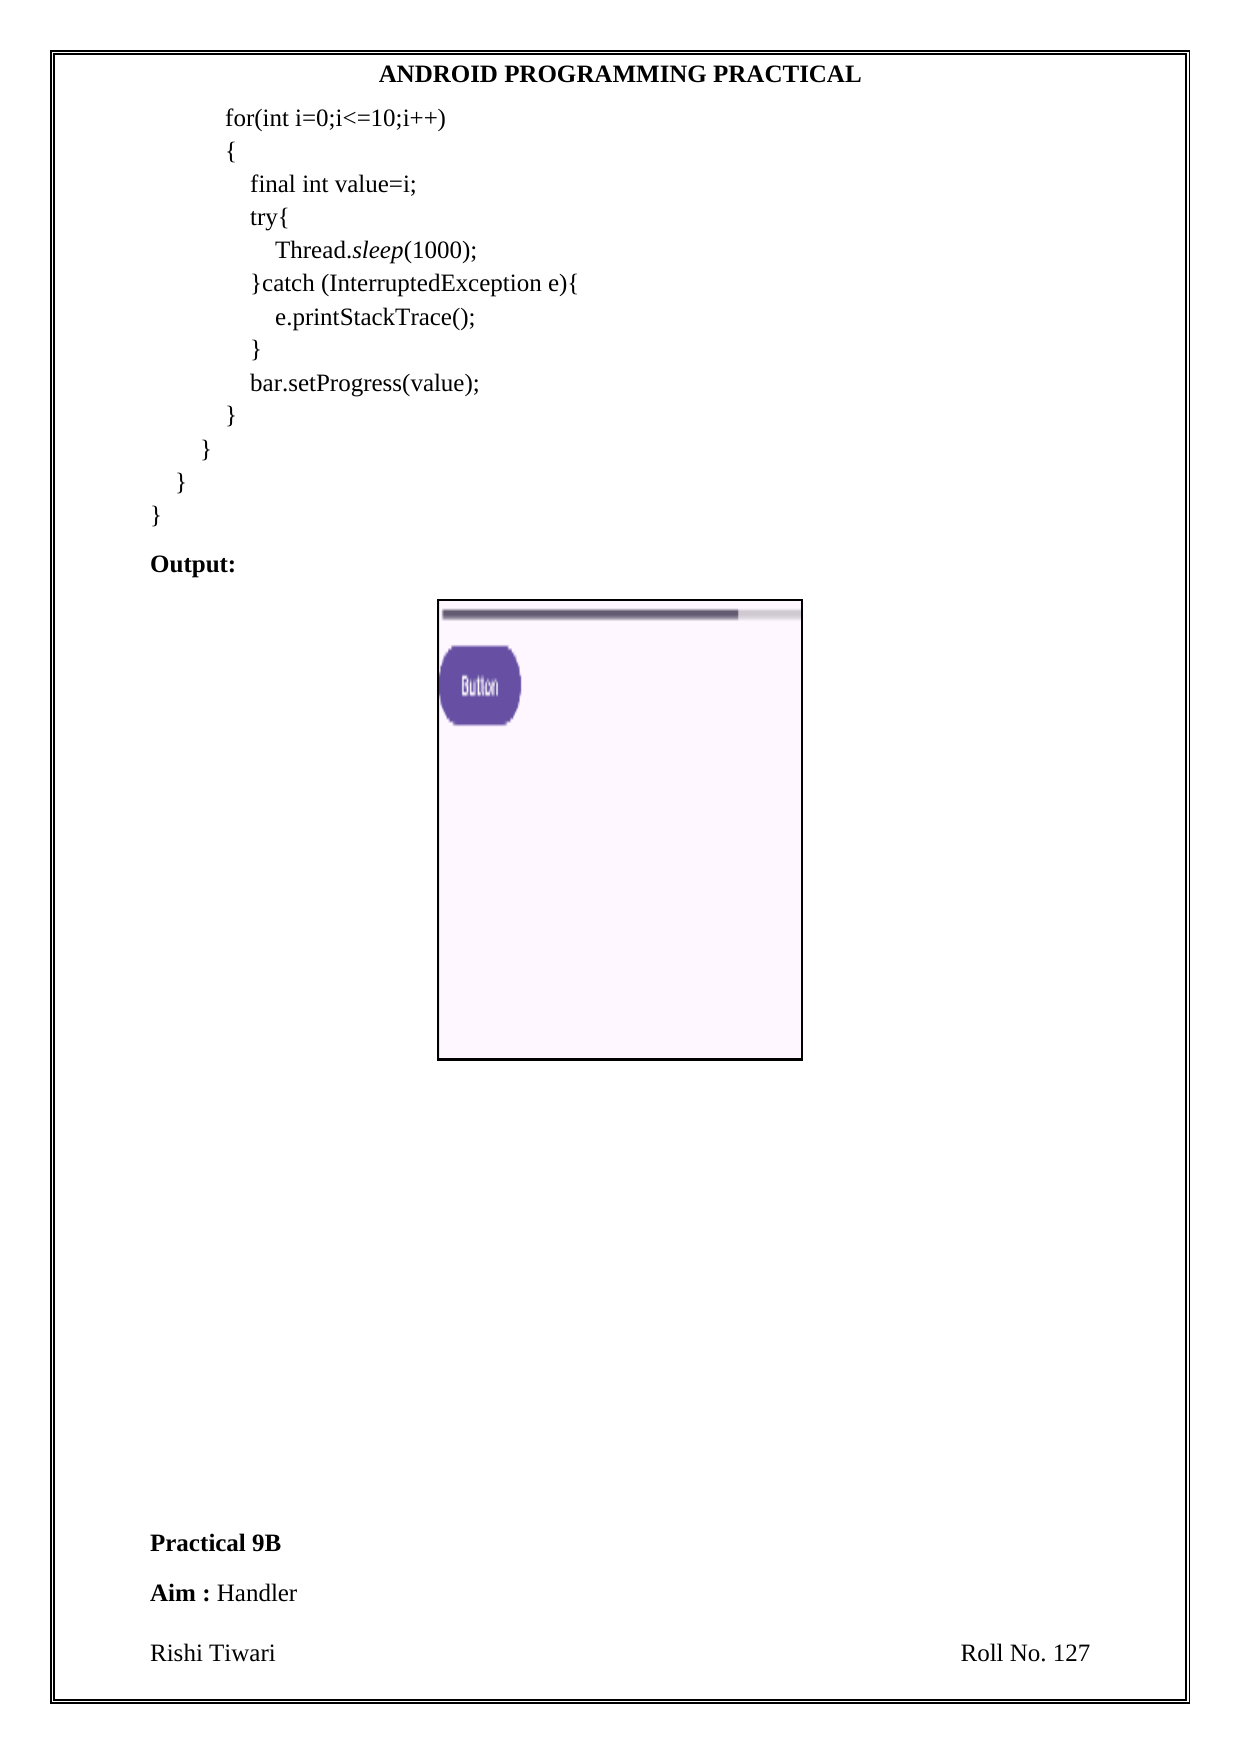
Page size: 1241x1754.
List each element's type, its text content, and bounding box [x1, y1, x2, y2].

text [150, 103, 1090, 528]
picture [439, 601, 801, 1058]
text Output: [150, 549, 1090, 578]
text Practical 9B [150, 1528, 1090, 1557]
text Aim : Handler [150, 1578, 1090, 1607]
